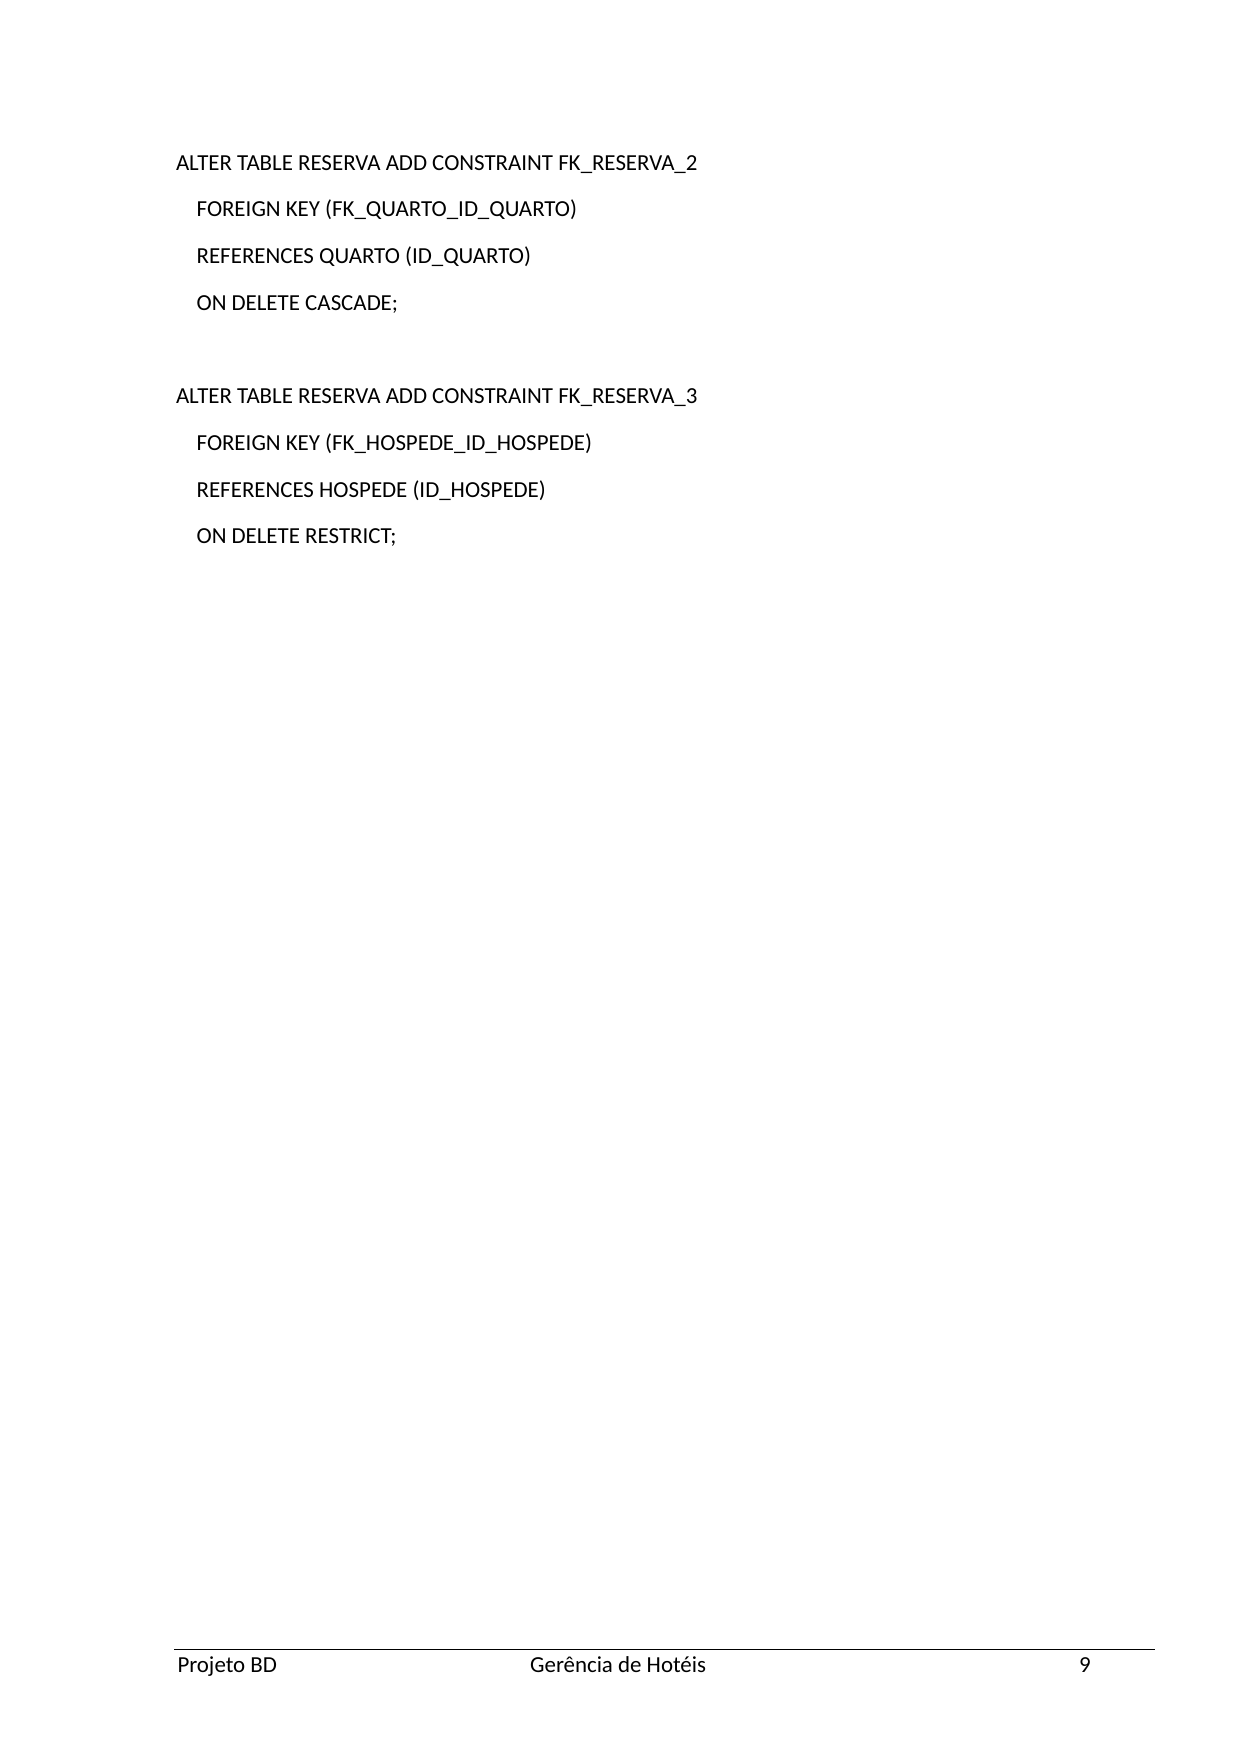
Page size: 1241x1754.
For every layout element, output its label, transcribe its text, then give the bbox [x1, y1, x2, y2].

text ALTER TABLE RESERVA ADD CONSTRAINT FK_RESERVA_2 [176, 148, 1178, 176]
text ALTER TABLE RESERVA ADD CONSTRAINT FK_RESERVA_3 [176, 381, 1178, 409]
text FOREIGN KEY (FK_QUARTO_ID_QUARTO) [176, 194, 1178, 222]
text ON DELETE CASCADE; [176, 288, 1178, 316]
text ON DELETE RESTRICT; [176, 522, 1178, 549]
text FOREIGN KEY (FK_HOSPEDE_ID_HOSPEDE) [176, 428, 1178, 456]
text REFERENCES HOSPEDE (ID_HOSPEDE) [176, 475, 1178, 503]
text REFERENCES QUARTO (ID_QUARTO) [176, 241, 1178, 269]
